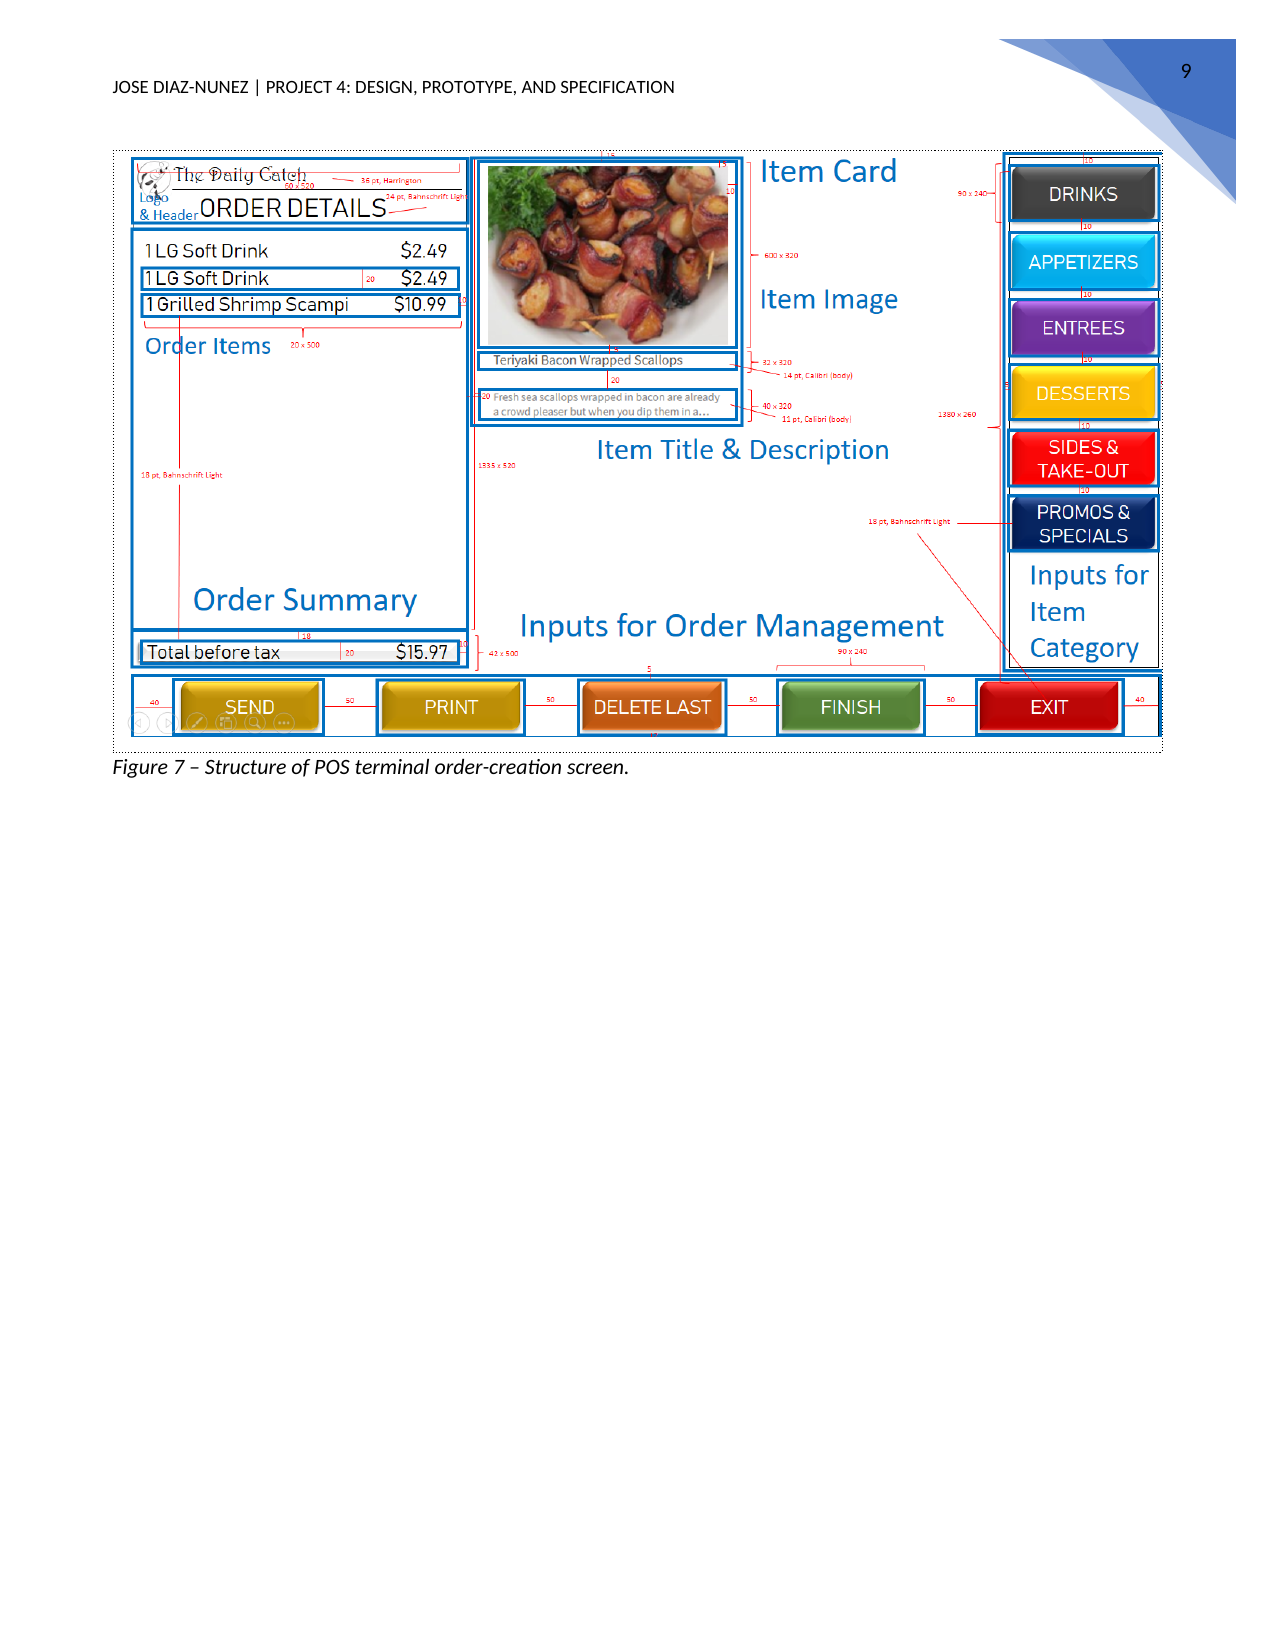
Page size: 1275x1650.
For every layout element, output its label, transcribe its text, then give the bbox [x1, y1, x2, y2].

picture [124, 39, 1236, 737]
text Figure 7 – Structure of POS terminal order-creation screen. [112, 753, 1162, 780]
table_header [113, 150, 1162, 752]
